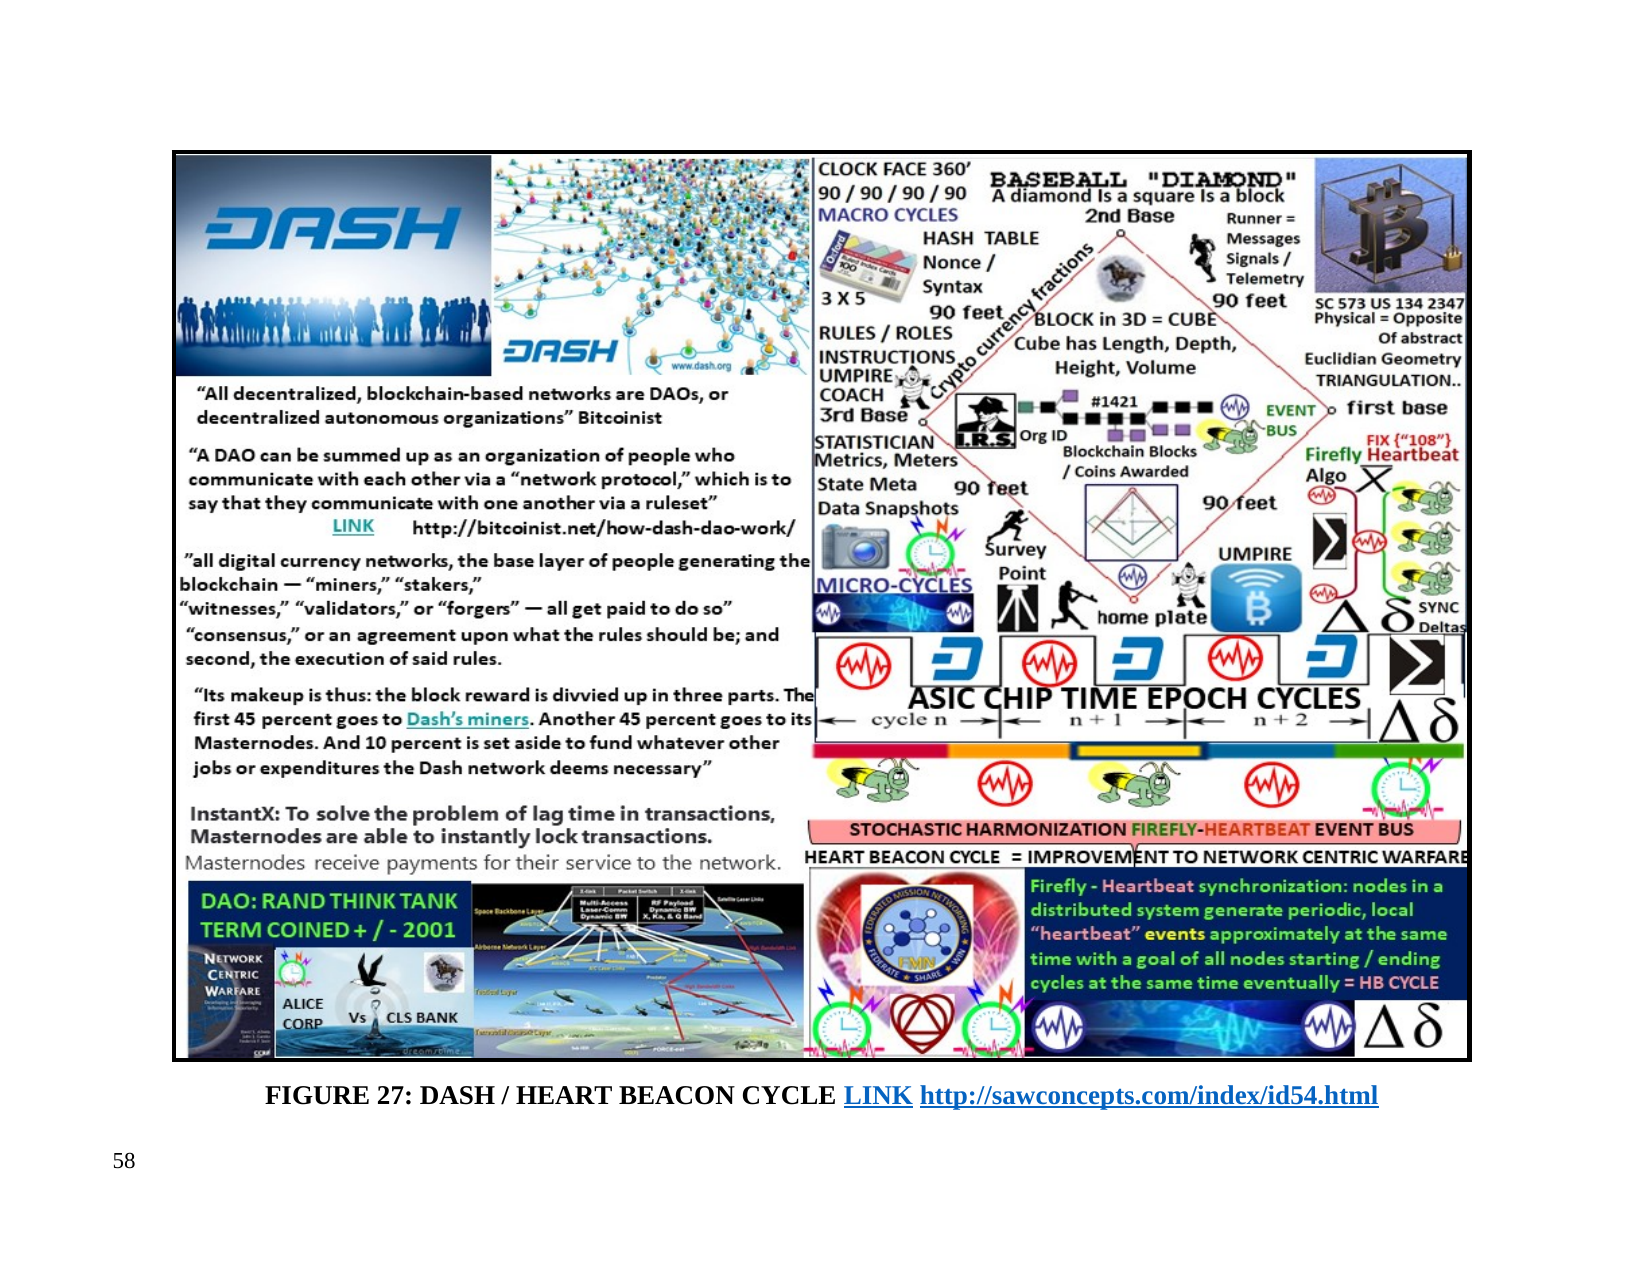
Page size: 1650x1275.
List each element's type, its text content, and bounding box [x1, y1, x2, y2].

picture [176, 154, 1467, 1058]
text FIGURE 27: DASH / HEART BEACON CYCLE LINK http://sawconcepts.com/index/id54.html [112, 1079, 1531, 1110]
